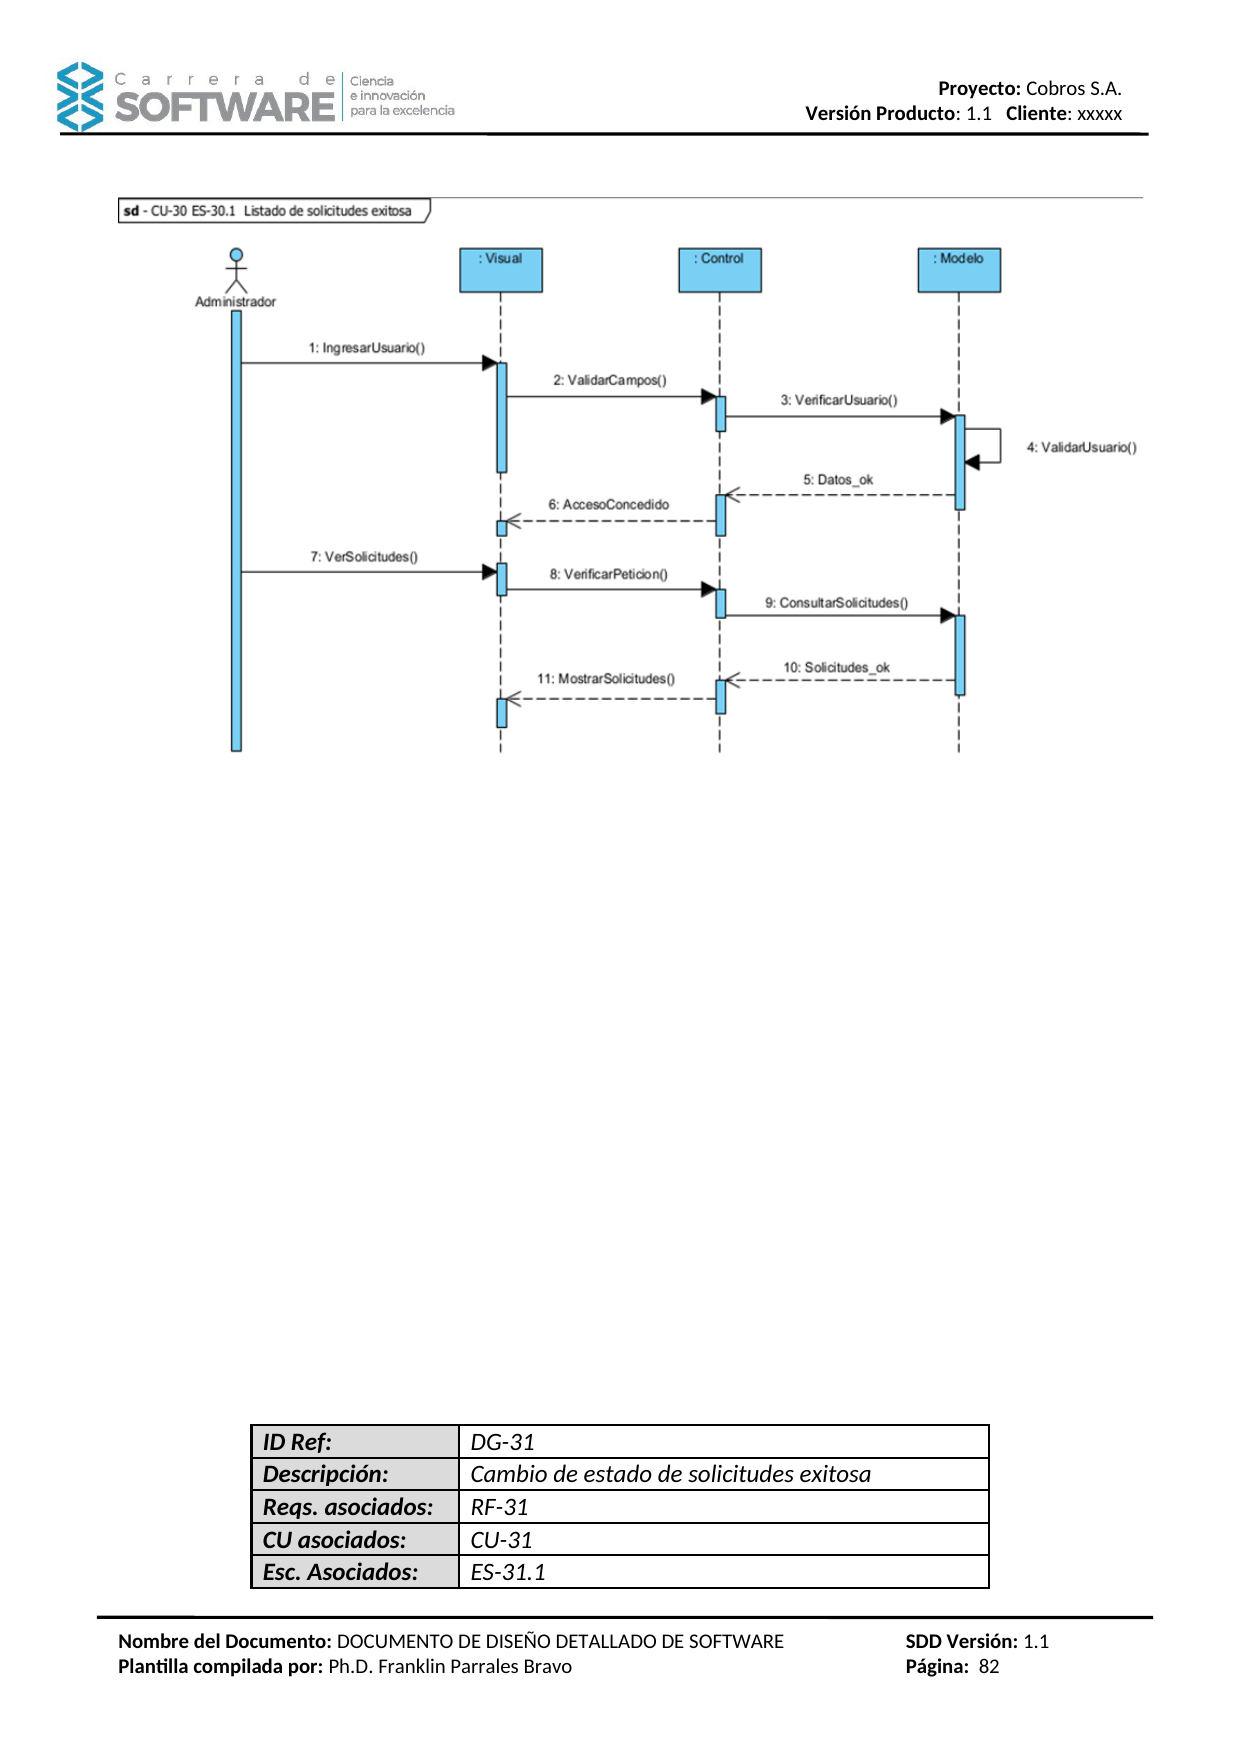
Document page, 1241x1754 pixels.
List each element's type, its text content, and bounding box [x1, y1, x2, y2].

table_cell CU asociados: [253, 1524, 458, 1554]
table_cell Esc. Asociados: [253, 1556, 458, 1587]
table_cell ES-31.1 [460, 1556, 988, 1587]
table_cell Descripción: [253, 1459, 458, 1489]
picture [118, 197, 1144, 763]
table_header ID Ref: [253, 1426, 458, 1457]
table_cell Reqs. asociados: [253, 1491, 458, 1522]
table_cell Cambio de estado de solicitudes exitosa [460, 1459, 988, 1489]
table_header DG-31 [460, 1426, 988, 1457]
table_cell RF-31 [460, 1491, 988, 1522]
table_cell CU-31 [460, 1524, 988, 1554]
picture [46, 46, 461, 154]
